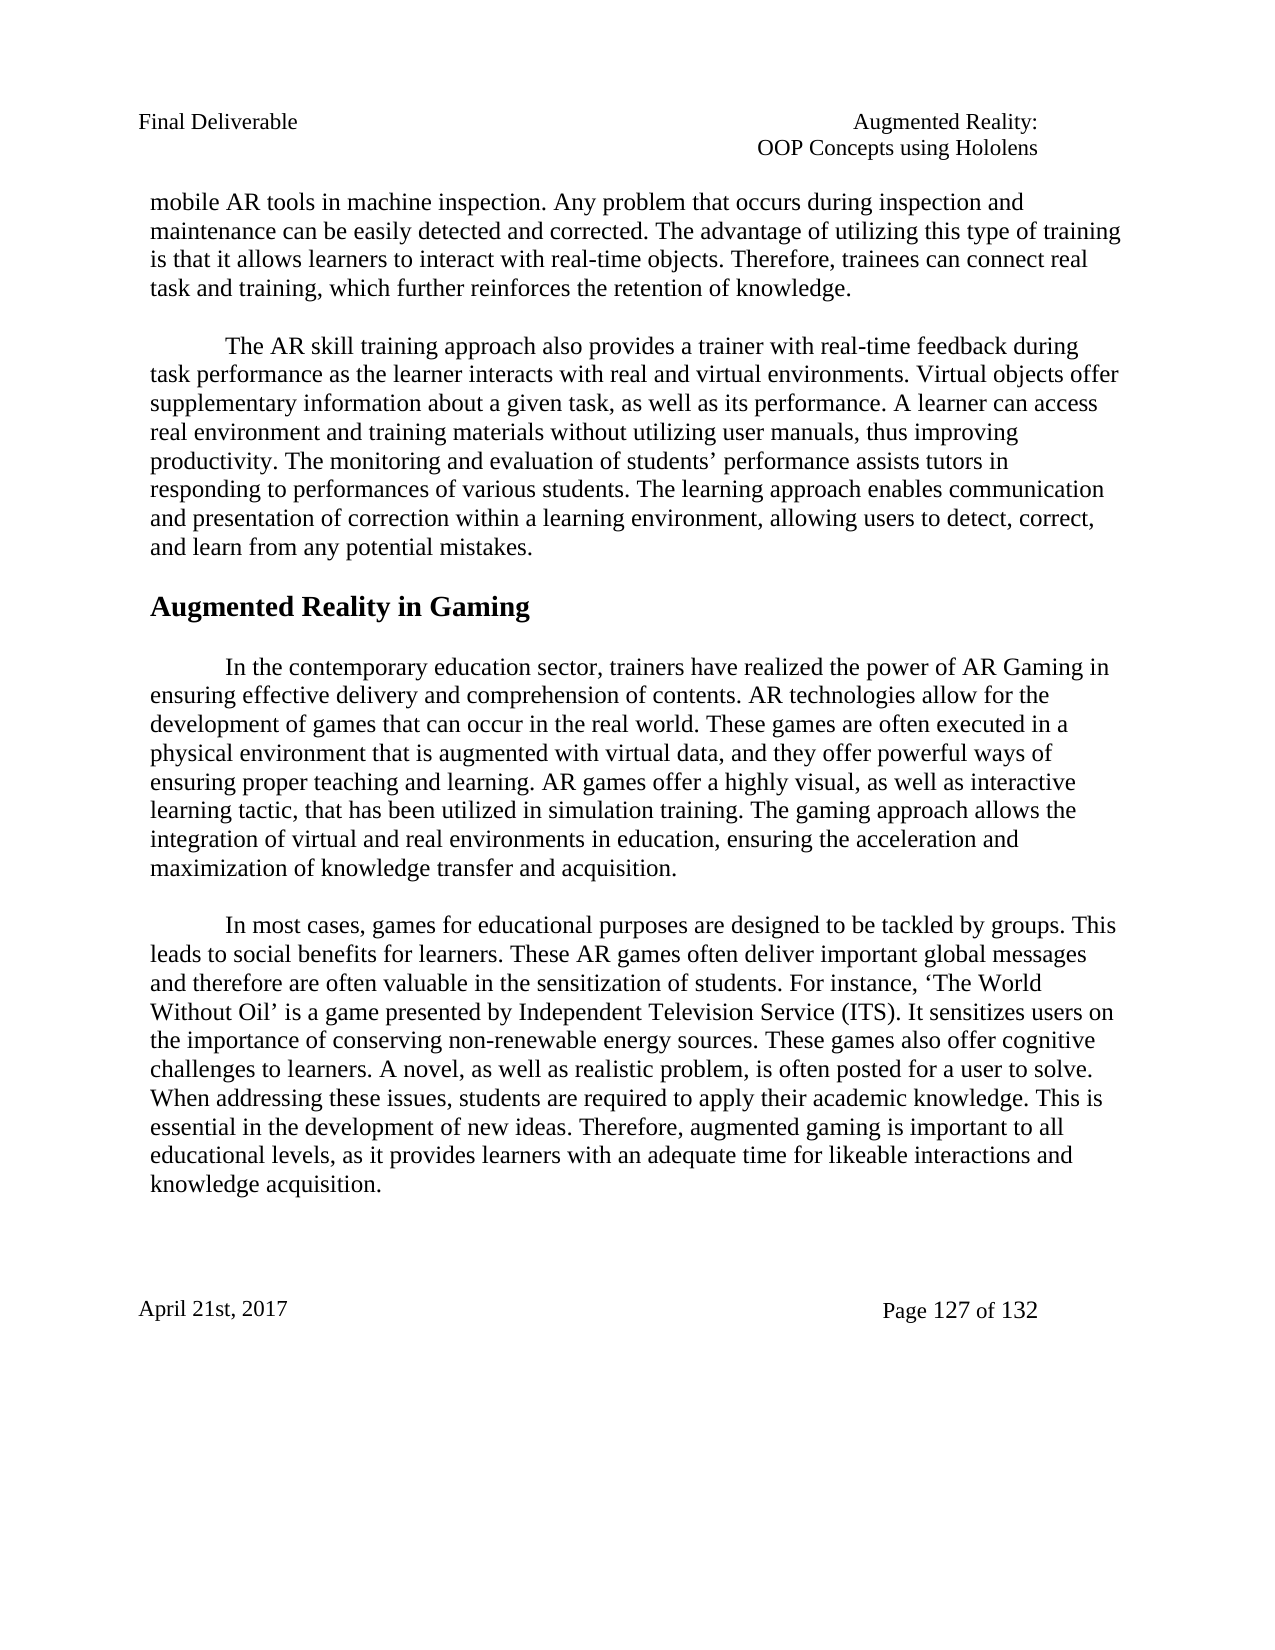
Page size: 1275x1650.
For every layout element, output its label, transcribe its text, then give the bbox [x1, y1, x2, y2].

text In the contemporary education sector, trainers have realized the power of AR Gaming in ensuring effective delivery and comprehension of contents. AR technologies allow for the development of games that can occur in the real world. These games are often executed in a physical environment that is augmented with virtual data, and they offer powerful ways of ensuring proper teaching and learning. AR games offer a highly visual, as well as interactive learning tactic, that has been utilized in simulation training. The gaming approach allows the integration of virtual and real environments in education, ensuring the acceleration and maximization of knowledge transfer and acquisition. [150, 652, 1125, 882]
text Augmented Reality in Gaming [150, 589, 1125, 623]
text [150, 187, 1125, 302]
text In most cases, games for educational purposes are designed to be tackled by groups. This leads to social benefits for learners. These AR games often deliver important global messages and therefore are often valuable in the sensitization of students. For instance, ‘The World Without Oil’ is a game presented by Independent Television Service (ITS). It sensitizes users on the importance of conserving non-renewable energy sources. These games also offer cognitive challenges to learners. A novel, as well as realistic problem, is often posted for a user to solve. When addressing these issues, students are required to apply their academic knowledge. This is essential in the development of new ideas. Therefore, augmented gaming is important to all educational levels, as it provides learners with an adequate time for likeable interactions and knowledge acquisition. [150, 911, 1125, 1198]
text The AR skill training approach also provides a trainer with real-time feedback during task performance as the learner interacts with real and virtual environments. Virtual objects offer supplementary information about a given task, as well as its performance. A learner can access real environment and training materials without utilizing user manuals, thus improving productivity. The monitoring and evaluation of students’ performance assists tutors in responding to performances of various students. The learning approach enables communication and presentation of correction within a learning environment, allowing users to detect, correct, and learn from any potential mistakes. [150, 331, 1125, 561]
